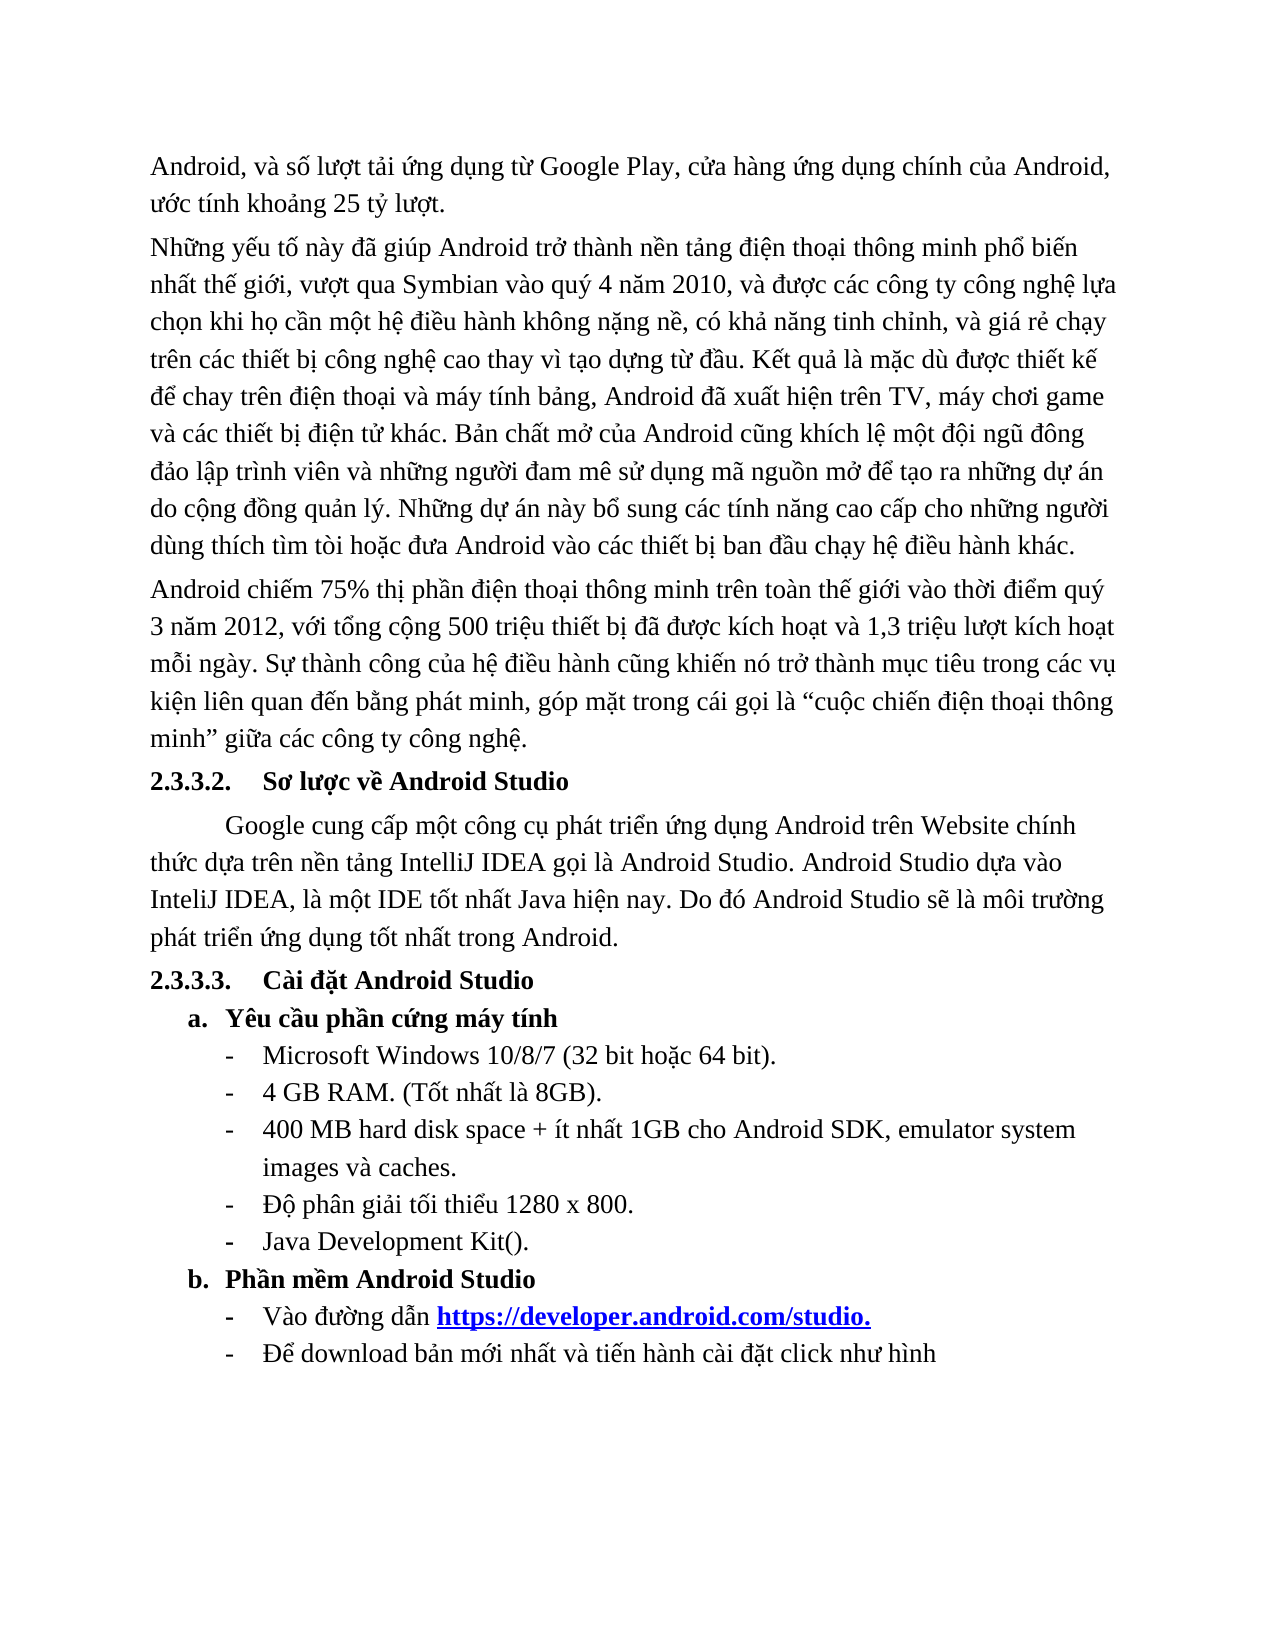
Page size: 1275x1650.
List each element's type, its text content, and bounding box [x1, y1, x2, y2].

list Phần mềm Android Studio [187, 1263, 1125, 1294]
text Những yếu tố này đã giúp Android trở thành nền tảng điện thoại thông minh phổ biến nhất thế giới, vượt qua Symbian vào quý 4 năm 2010, và được các công ty công nghệ lựa chọn khi họ cần một hệ điều hành không nặng nề, có khả năng tinh chỉnh, và giá rẻ chạy trên các thiết bị công nghệ cao thay vì tạo dựng từ đầu. Kết quả là mặc dù được thiết kế để chay trên điện thoại và máy tính bảng, Android đã xuất hiện trên TV, máy chơi game và các thiết bị điện tử khác. Bản chất mở của Android cũng khích lệ một đội ngũ đông đảo lập trình viên và những người đam mê sử dụng mã nguồn mở để tạo ra những dự án do cộng đồng quản lý. Những dự án này bổ sung các tính năng cao cấp cho những người dùng thích tìm tòi hoặc đưa Android vào các thiết bị ban đầu chạy hệ điều hành khác. [150, 231, 1125, 560]
list 400 MB hard disk space + ít nhất 1GB cho Android SDK, emulator system images và caches. [225, 1113, 1125, 1182]
list Độ phân giải tối thiểu 1280 x 800. [225, 1188, 1125, 1219]
list Yêu cầu phần cứng máy tính [187, 1002, 1125, 1033]
list Cài đặt Android Studio [150, 964, 1125, 996]
list Java Development Kit(). [225, 1225, 1125, 1257]
list Microsoft Windows 10/8/7 (32 bit hoặc 64 bit). [225, 1039, 1125, 1070]
list Vào đường dẫn https://developer.android.com/studio. [225, 1300, 1125, 1331]
list Sơ lược về Android Studio [150, 765, 1125, 797]
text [150, 150, 1125, 218]
text Android chiếm 75% thị phần điện thoại thông minh trên toàn thế giới vào thời điểm quý 3 năm 2012, với tổng cộng 500 triệu thiết bị đã được kích hoạt và 1,3 triệu lượt kích hoạt mỗi ngày. Sự thành công của hệ điều hành cũng khiến nó trở thành mục tiêu trong các vụ kiện liên quan đến bằng phát minh, góp mặt trong cái gọi là “cuộc chiến điện thoại thông minh” giữa các công ty công nghệ. [150, 573, 1125, 753]
text Google cung cấp một công cụ phát triển ứng dụng Android trên Website chính thức dựa trên nền tảng IntelliJ IDEA gọi là Android Studio. Android Studio dựa vào InteliJ IDEA, là một IDE tốt nhất Java hiện nay. Do đó Android Studio sẽ là môi trường phát triển ứng dụng tốt nhất trong Android. [150, 809, 1125, 952]
list 4 GB RAM. (Tốt nhất là 8GB). [225, 1076, 1125, 1107]
list Để download bản mới nhất và tiến hành cài đặt click như hình [225, 1337, 1125, 1368]
